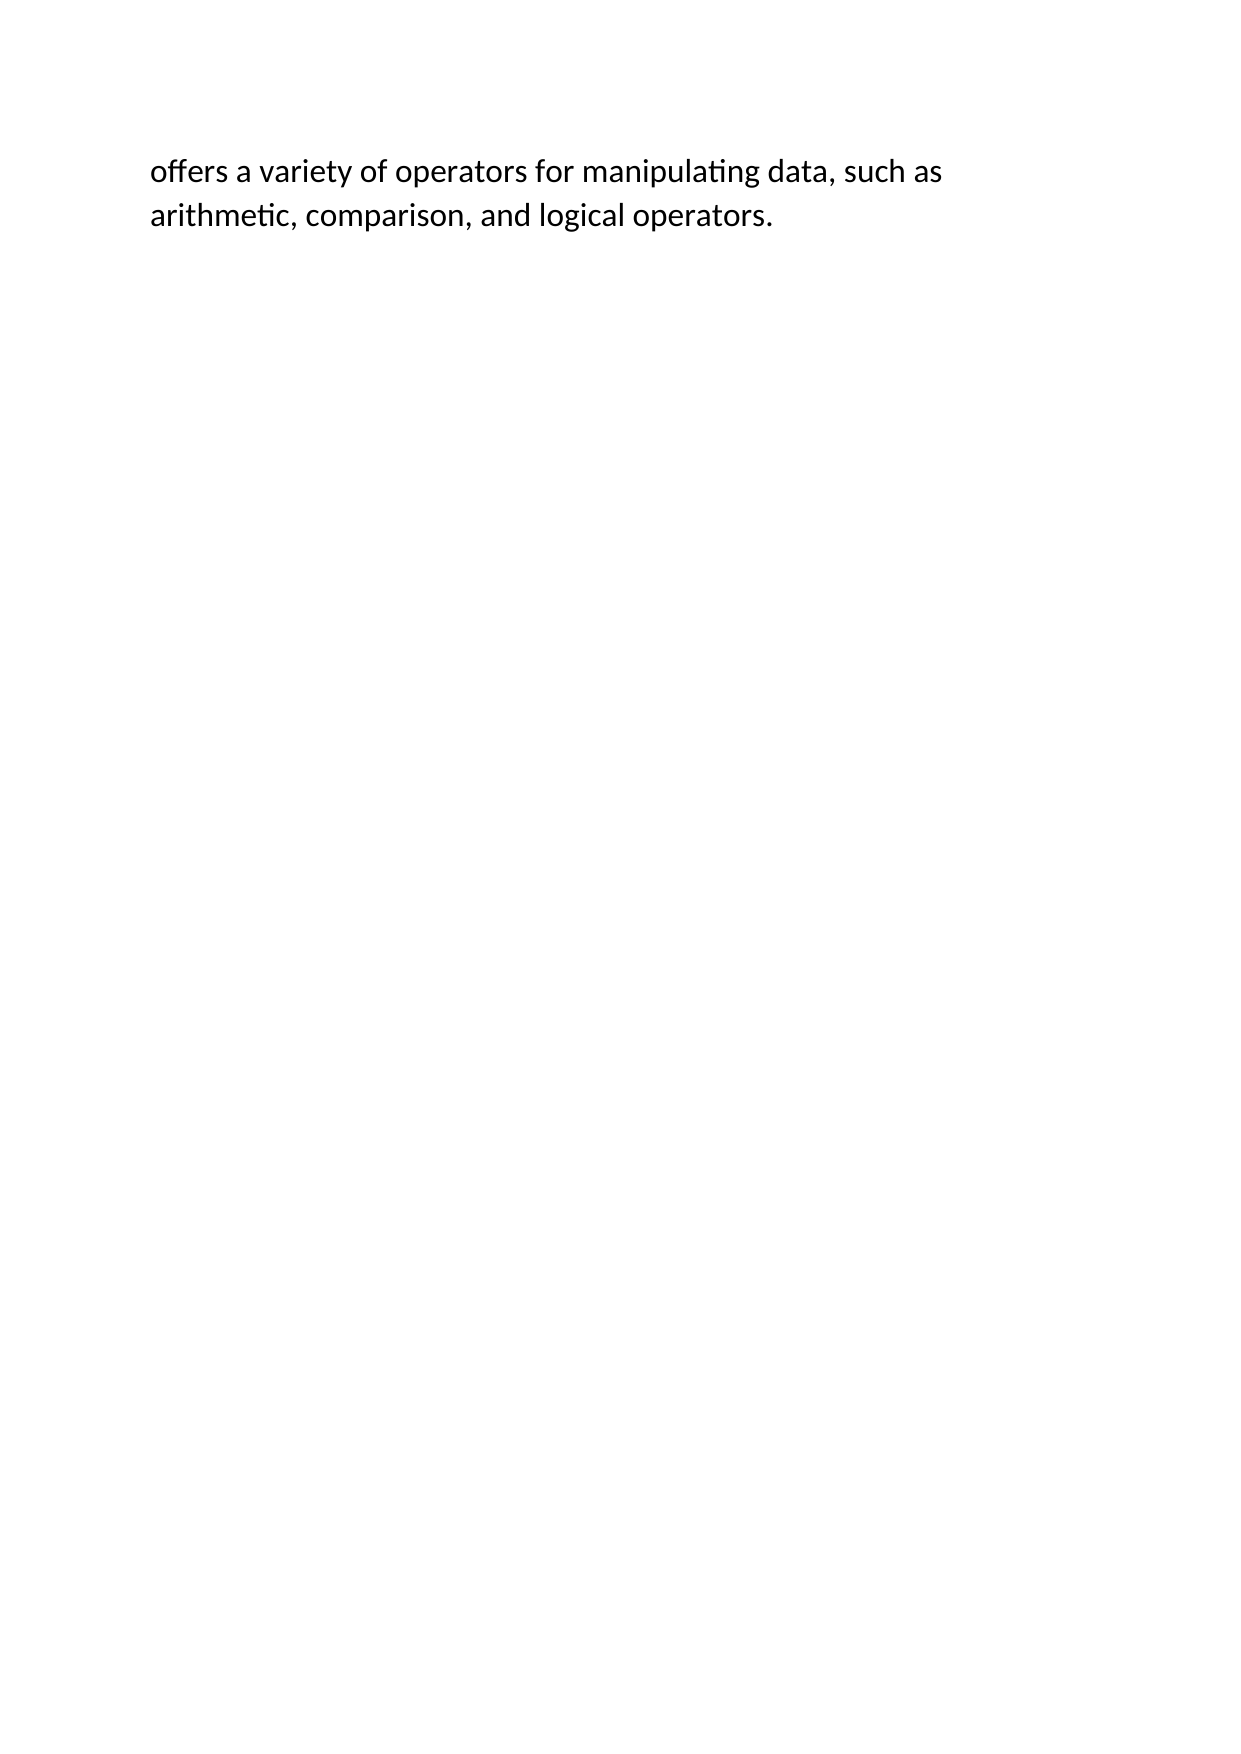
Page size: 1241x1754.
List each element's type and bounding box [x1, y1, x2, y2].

text [150, 150, 1090, 235]
